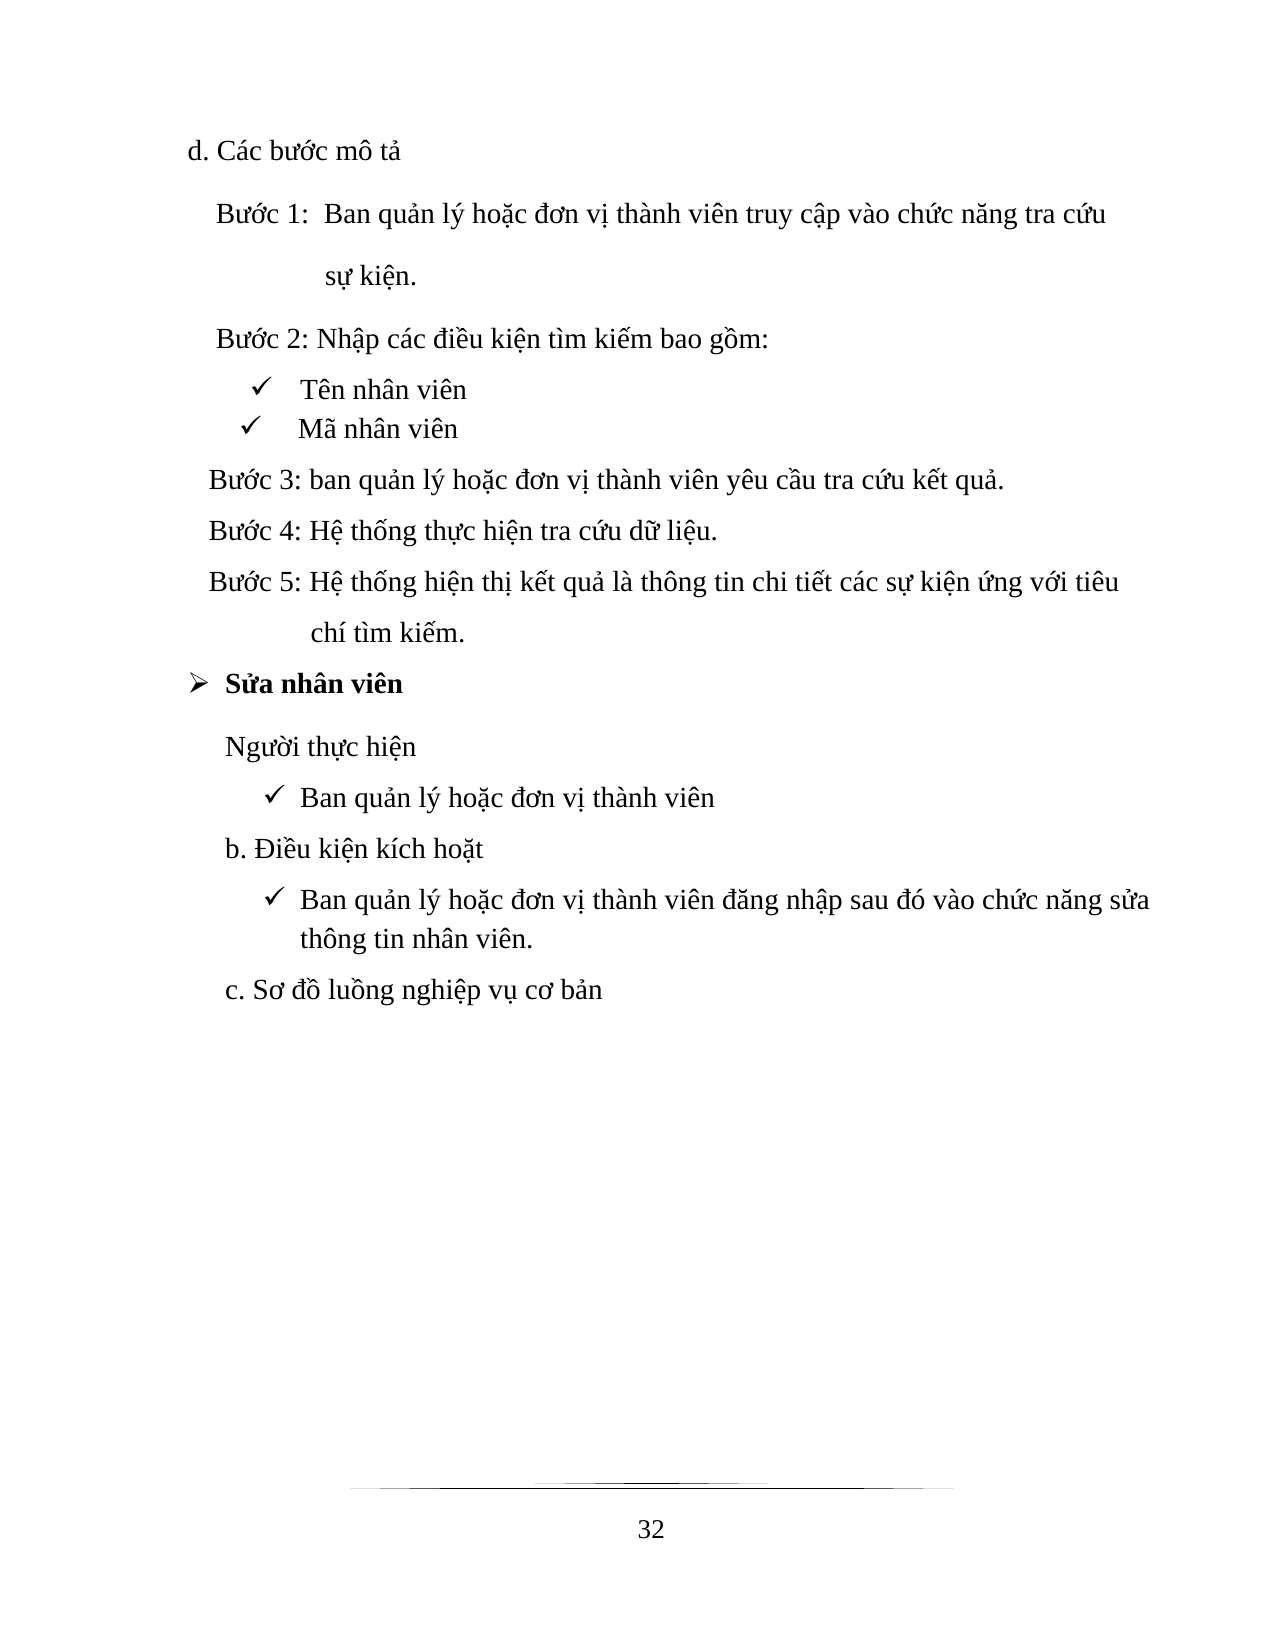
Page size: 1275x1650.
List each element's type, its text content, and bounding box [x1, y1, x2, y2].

list Ban quản lý hoặc đơn vị thành viên đăng nhập sau đó vào chức năng sửa thông tin nhân viên. [262, 882, 1152, 955]
text Người thực hiện [225, 729, 1152, 763]
text Bước 5: Hệ thống hiện thị kết quả là thông tin chi tiết các sự kiện ứng với tiêu [150, 564, 1152, 598]
text Bước 4: Hệ thống thực hiện tra cứu dữ liệu. [150, 513, 1152, 547]
text c. Sơ đồ luồng nghiệp vụ cơ bản [225, 972, 1152, 1006]
text Bước 1: Ban quản lý hoặc đơn vị thành viên truy cập vào chức năng tra cứu [150, 196, 1152, 229]
list Tên nhân viên [249, 372, 1152, 406]
text d. Các bước mô tả [187, 133, 1152, 166]
list Mã nhân viên [239, 411, 1152, 445]
text sự kiện. [150, 258, 1152, 292]
list Ban quản lý hoặc đơn vị thành viên [262, 780, 1152, 814]
text chí tìm kiếm. [150, 615, 1152, 649]
text Bước 3: ban quản lý hoặc đơn vị thành viên yêu cầu tra cứu kết quả. [150, 462, 1152, 496]
text Bước 2: Nhập các điều kiện tìm kiếm bao gồm: [150, 321, 1152, 355]
text b. Điều kiện kích hoặt [225, 831, 1152, 865]
list Sửa nhân viên [187, 666, 1152, 700]
